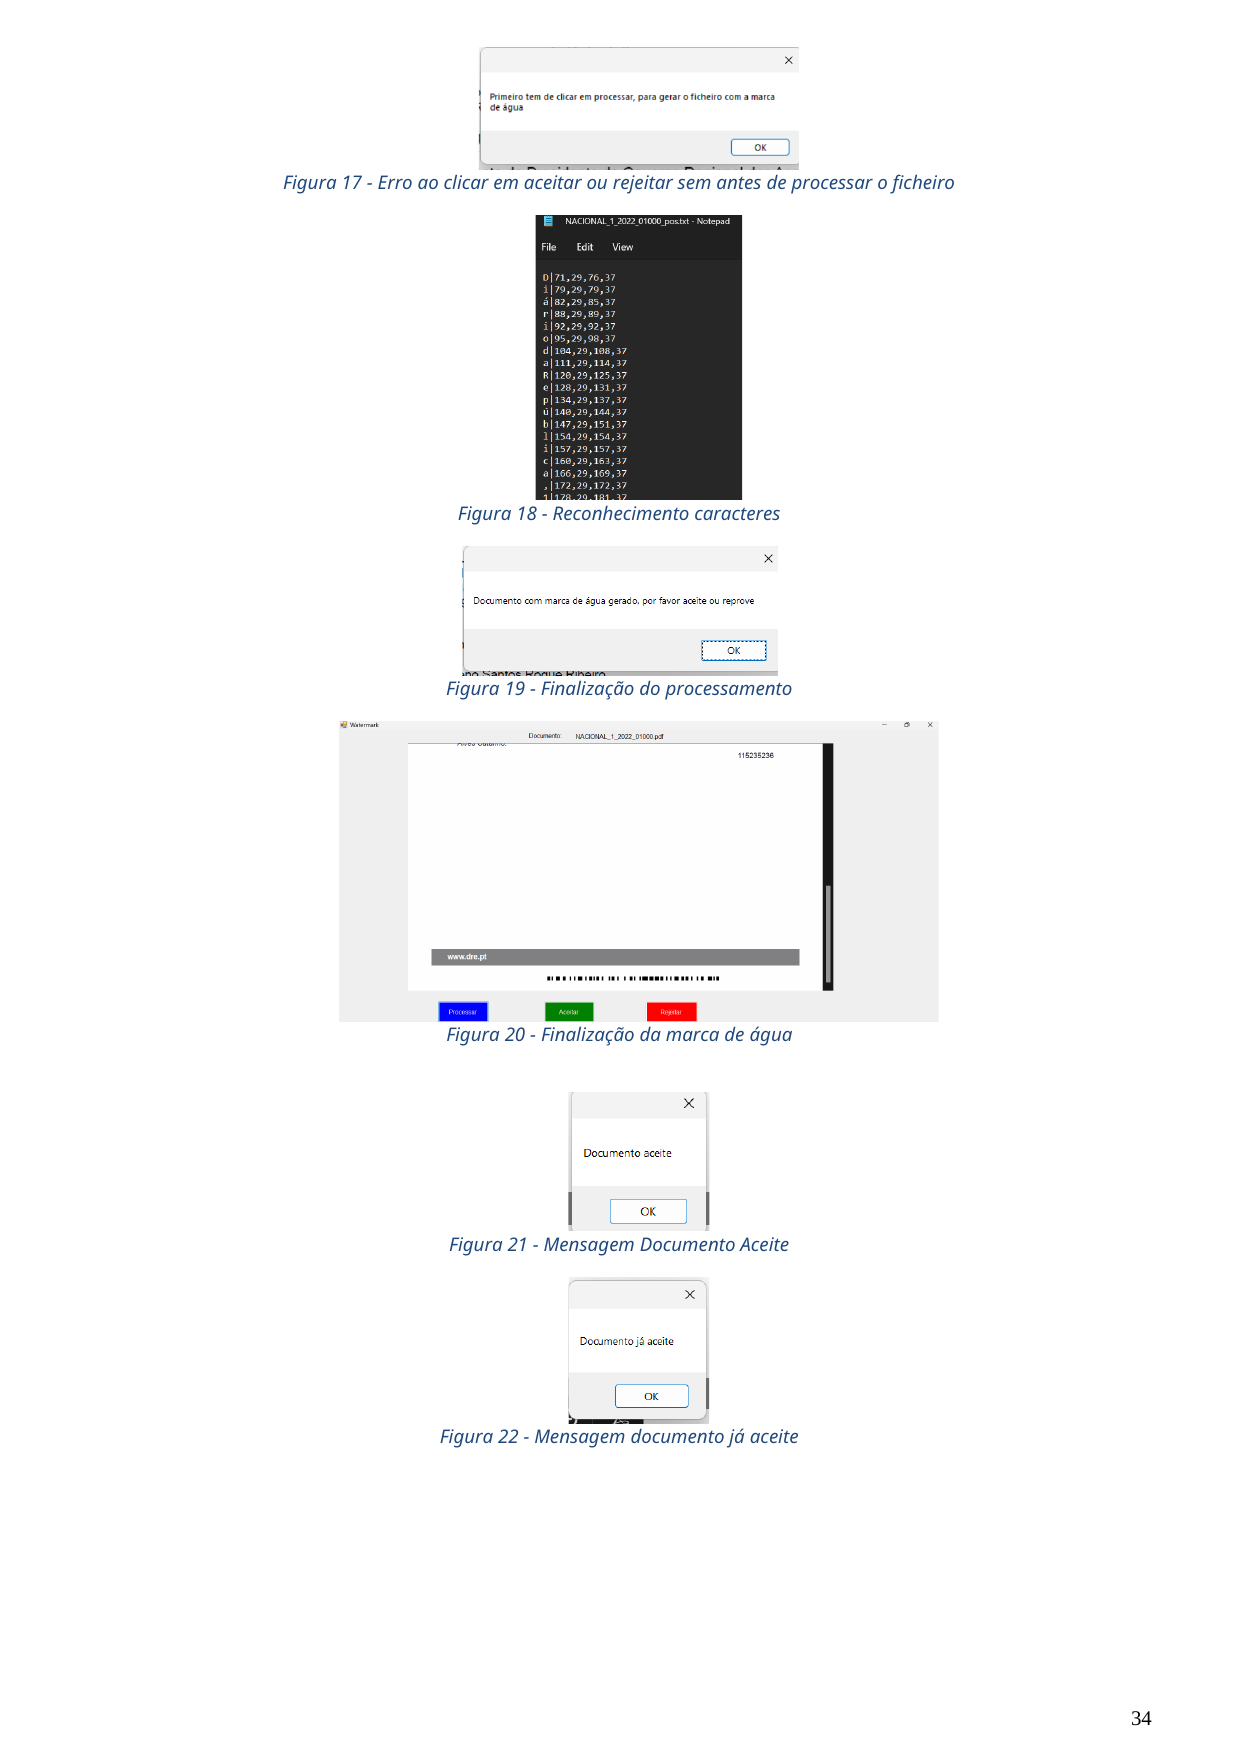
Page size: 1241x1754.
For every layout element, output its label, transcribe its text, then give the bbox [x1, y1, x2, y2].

text Figura 21 - Mensagem Documento Aceite [89, 1231, 1152, 1256]
text Figura 17 - Erro ao clicar em aceitar ou rejeitar sem antes de processar o ficheiro [89, 169, 1152, 195]
picture [462, 546, 778, 676]
text Figura 20 - Finalização da marca de água [89, 1022, 1152, 1047]
text Figura 18 - Reconhecimento caracteres [89, 500, 1152, 525]
picture [568, 1277, 710, 1424]
picture [339, 721, 939, 1022]
text Figura 19 - Finalização do processamento [89, 675, 1152, 701]
picture [568, 1092, 710, 1231]
picture [478, 47, 799, 170]
text Figura 22 - Mensagem documento já aceite [89, 1423, 1152, 1449]
picture [535, 215, 743, 500]
